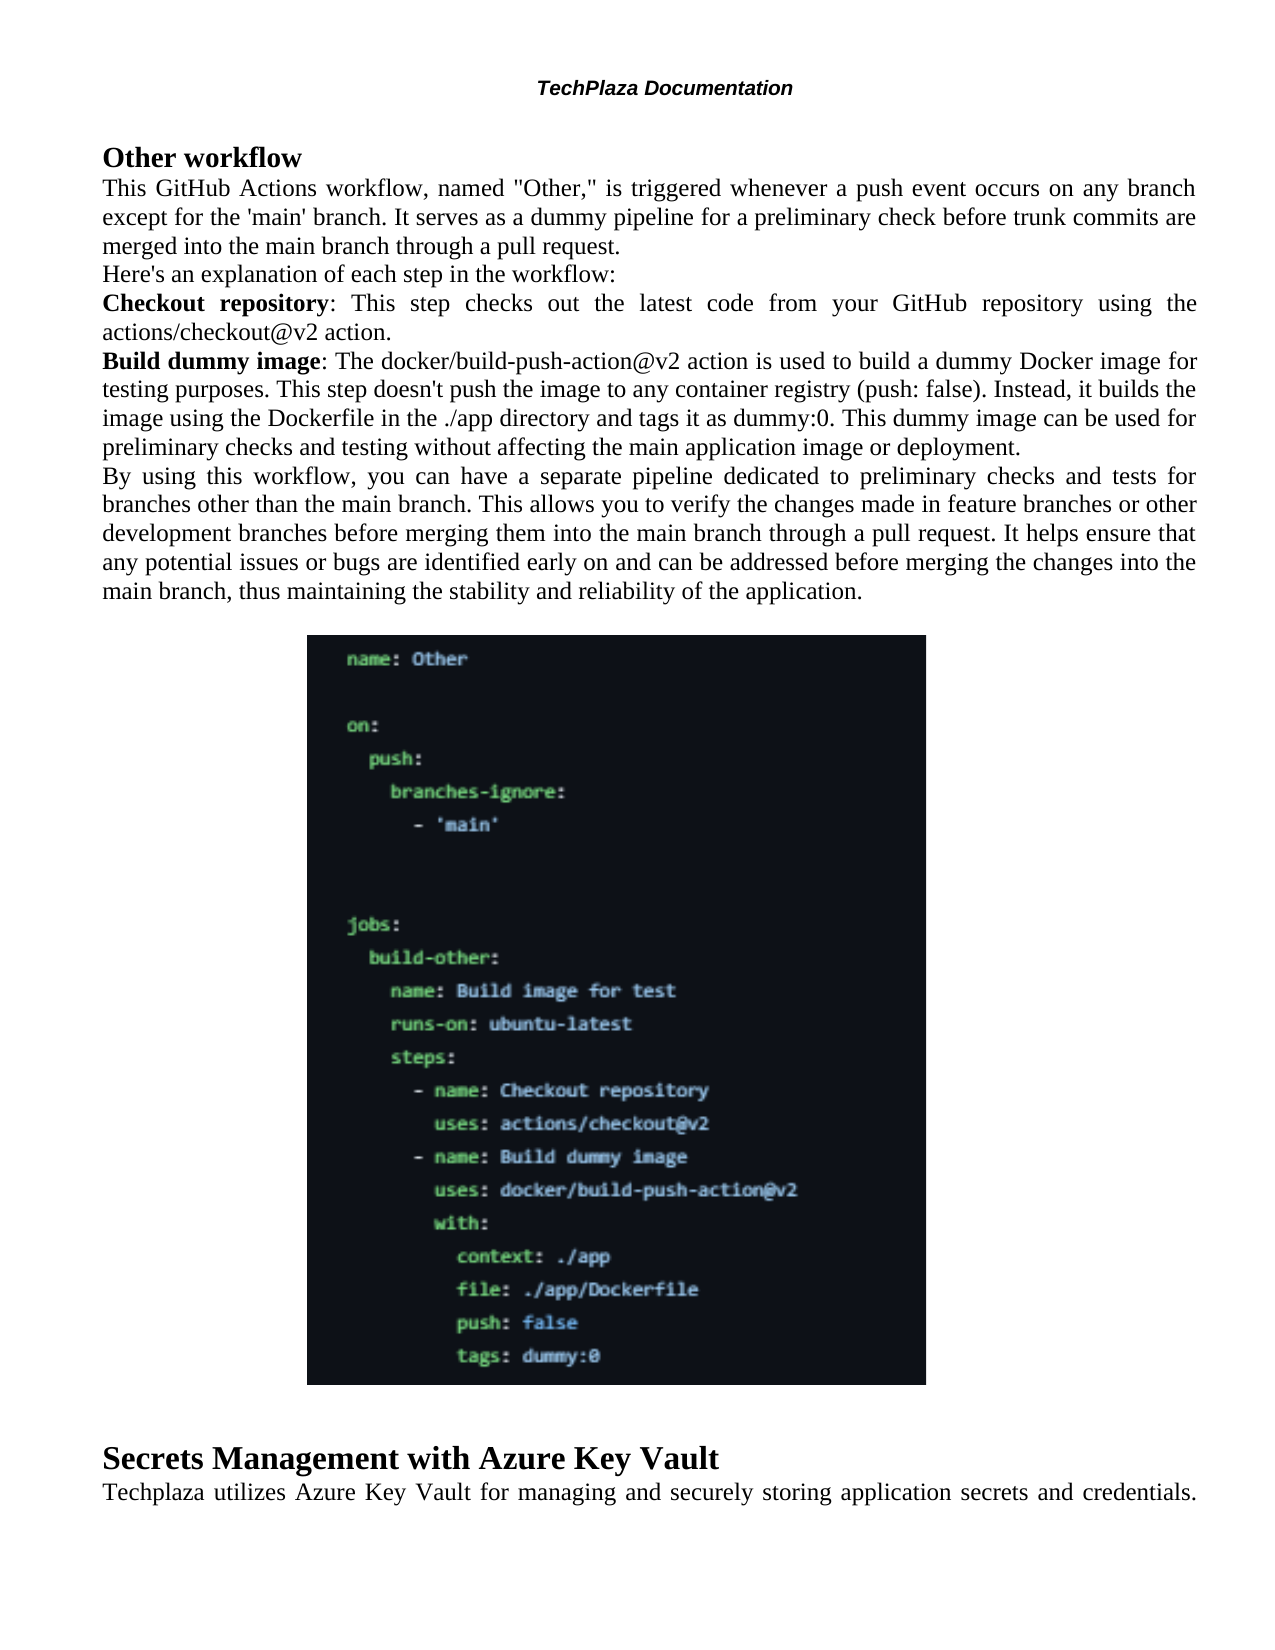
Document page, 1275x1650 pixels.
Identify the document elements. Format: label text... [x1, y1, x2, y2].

text Build dummy image: The docker/build-push-action@v2 action is used to build a dummy Docker image for testing purposes. This step doesn't push the image to any container registry (push: false). Instead, it builds the image using the Dockerfile in the ./app directory and tags it as dummy:0. This dummy image can be used for preliminary checks and testing without affecting the main application image or deployment. [102, 346, 1198, 461]
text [102, 1477, 1198, 1505]
text Secrets Management with Azure Key Vault [102, 1438, 1198, 1477]
text Checkout repository: This step checks out the latest code from your GitHub repository using the actions/checkout@v2 action. [102, 288, 1198, 346]
text By using this workflow, you can have a separate pipeline dedicated to preliminary checks and tests for branches other than the main branch. This allows you to verify the changes made in feature branches or other development branches before merging them into the main branch through a pull request. It helps ensure that any potential issues or bugs are identified early on and can be addressed before merging the changes into the main branch, thus maintaining the stability and reliability of the application. [102, 461, 1198, 604]
text This GitHub Actions workflow, named "Other," is triggered whenever a push event occurs on any branch except for the 'main' branch. It serves as a dummy pipeline for a preliminary check before trunk commits are merged into the main branch through a pull request. [102, 173, 1198, 259]
text Other workflow [102, 140, 1198, 173]
text Here's an explanation of each step in the workflow: [102, 259, 1198, 288]
picture [307, 635, 927, 1385]
